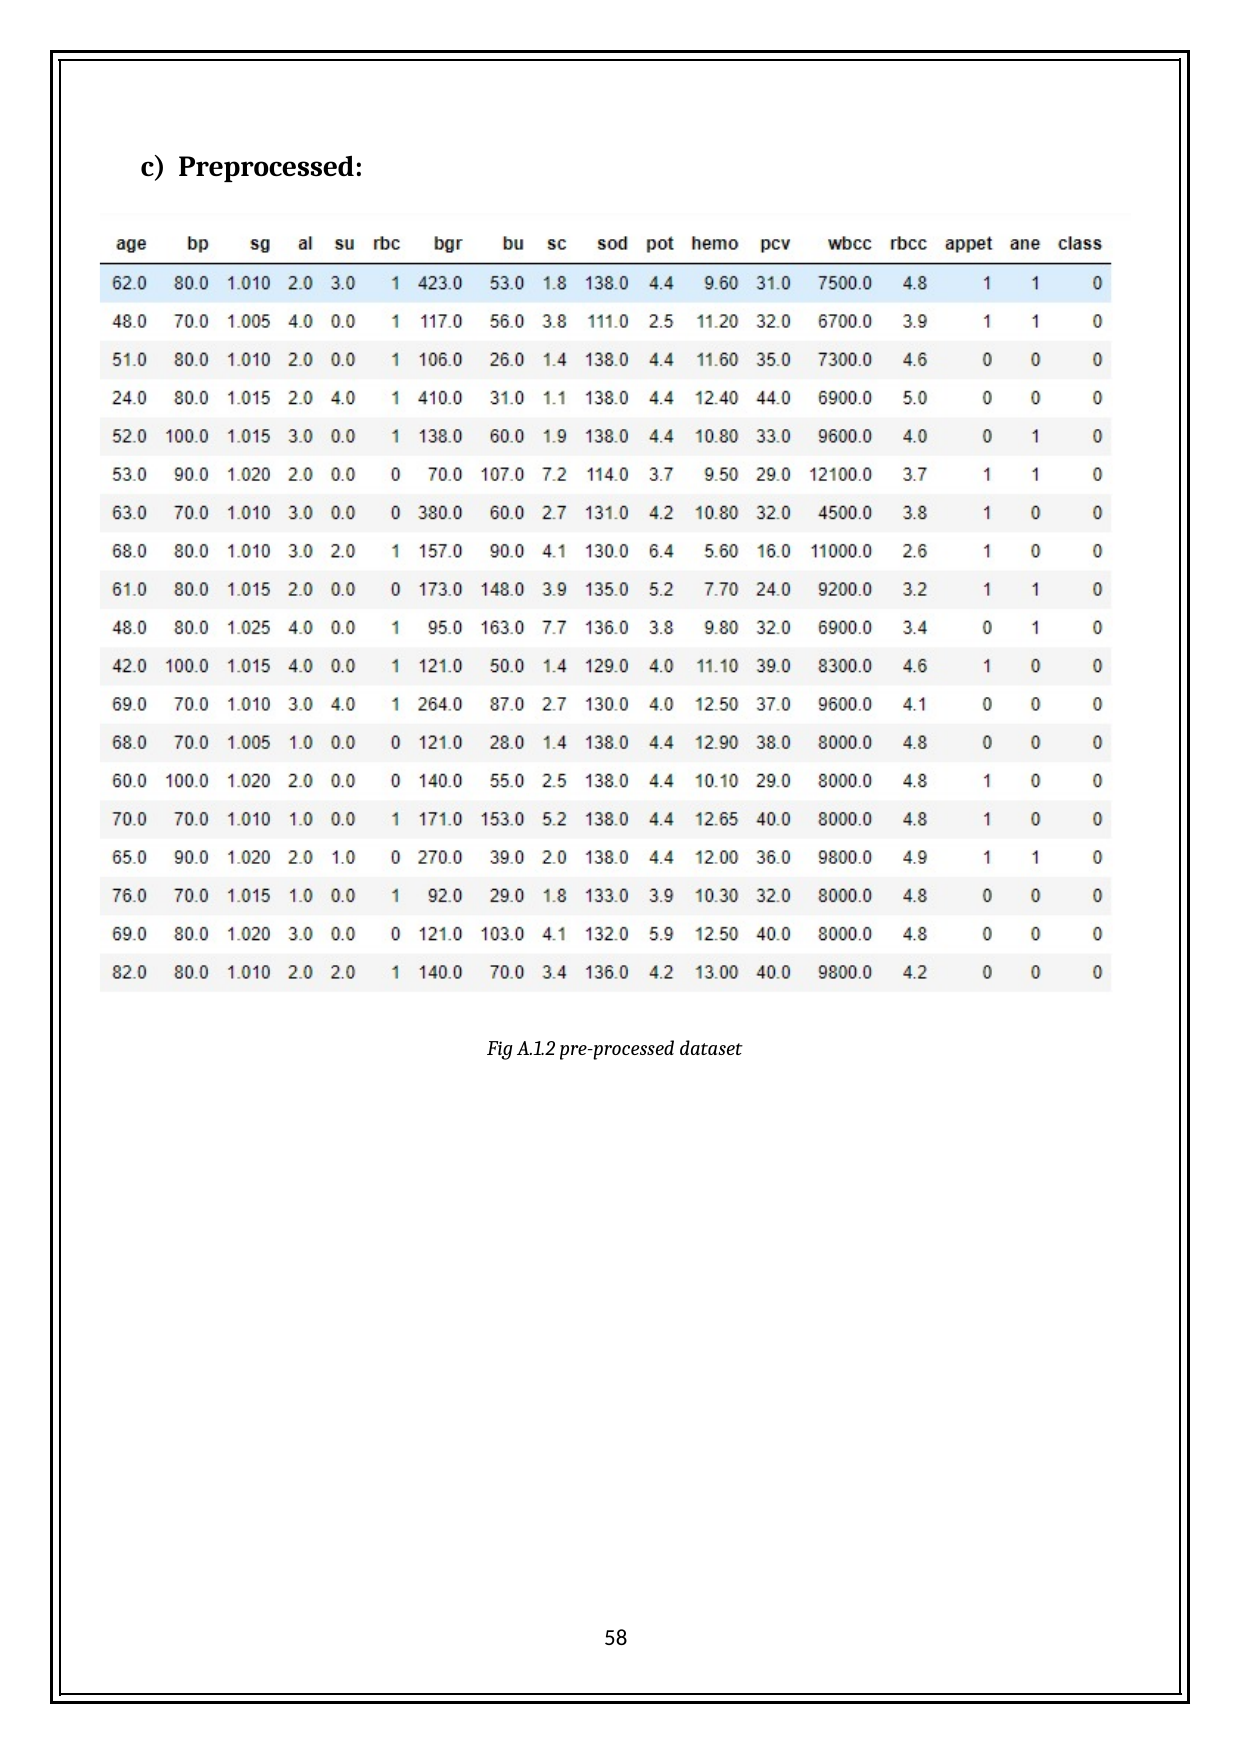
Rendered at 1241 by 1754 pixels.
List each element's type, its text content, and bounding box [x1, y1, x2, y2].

picture [99, 213, 1132, 995]
subtitle Preprocessed: [141, 150, 1090, 183]
text Fig A.1.2 pre-processed dataset [141, 995, 1090, 1060]
